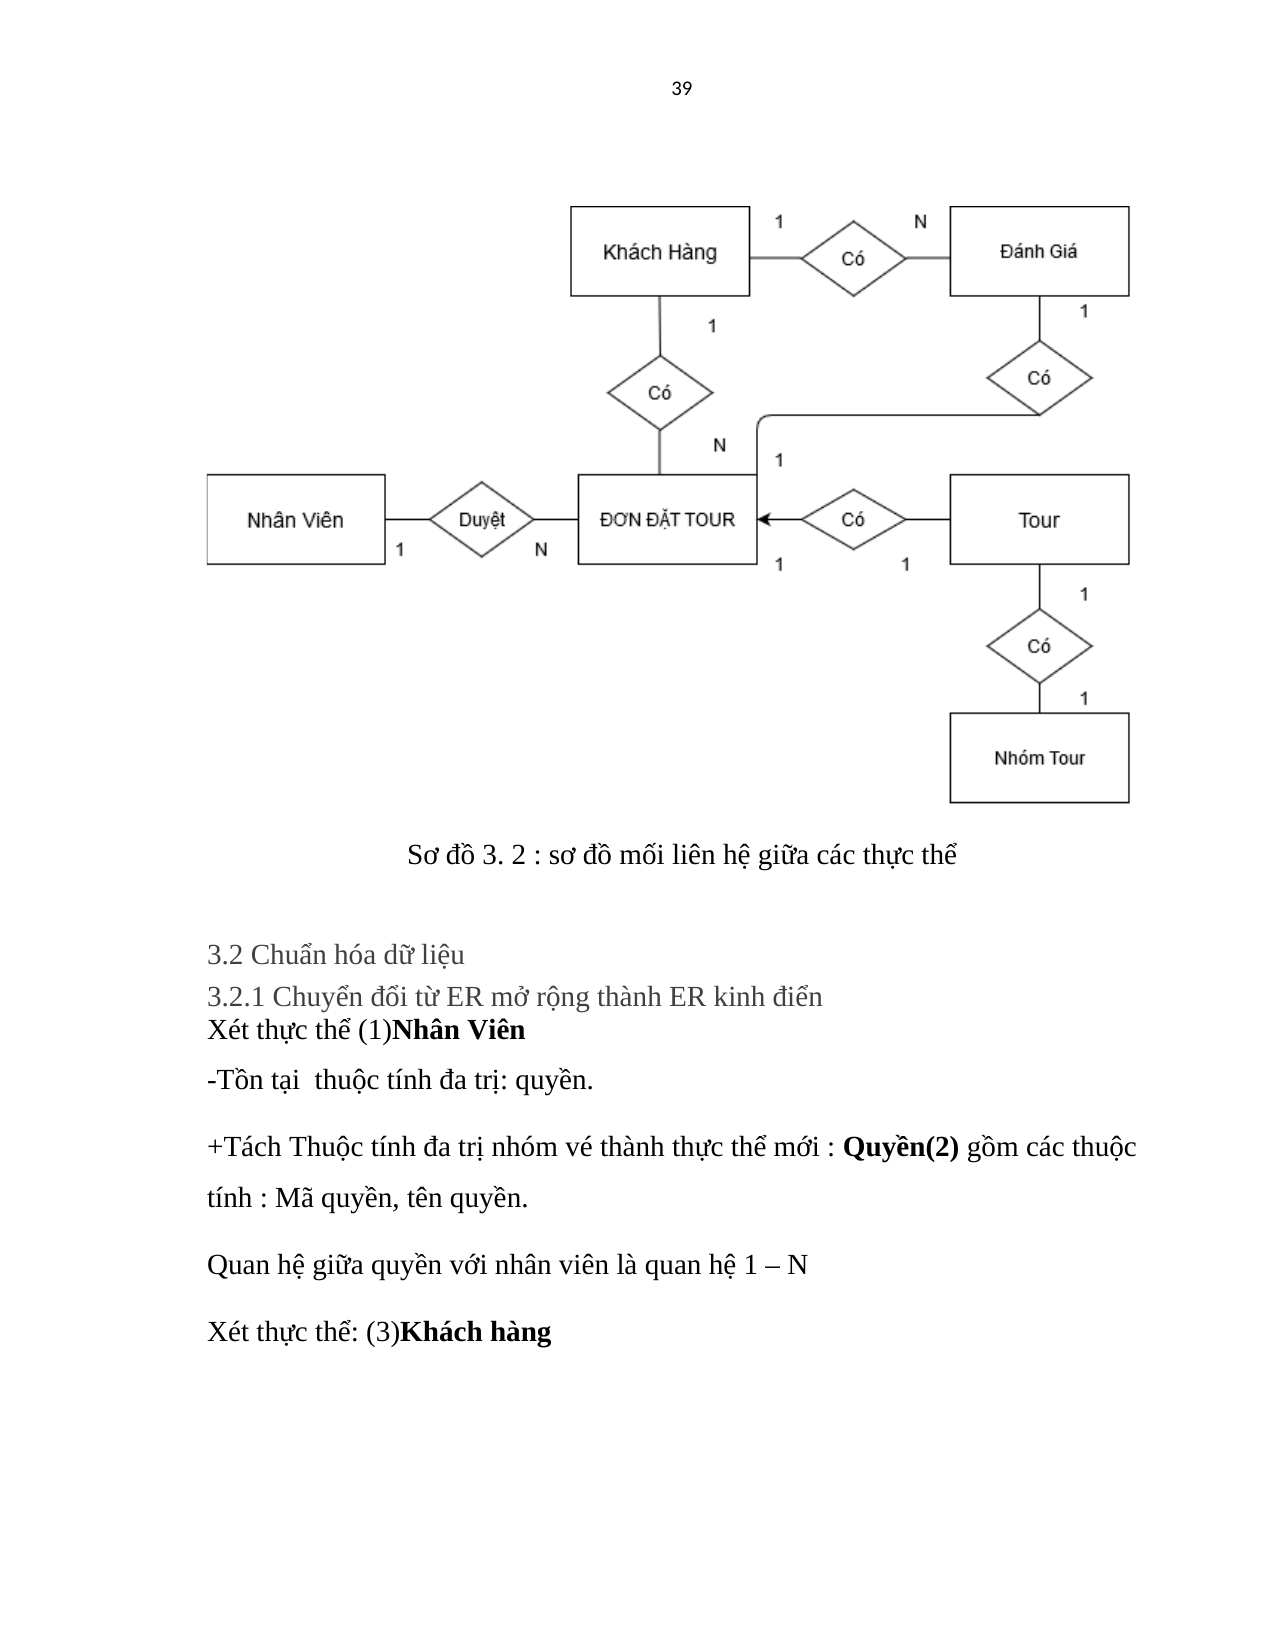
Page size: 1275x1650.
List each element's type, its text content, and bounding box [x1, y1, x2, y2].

text Quan hệ giữa quyền với nhân viên là quan hệ 1 – N [207, 1247, 1157, 1280]
text Xét thực thể (1)Nhân Viên [207, 1012, 1157, 1046]
text -Tồn tại thuộc tính đa trị: quyền. [207, 1062, 1157, 1096]
subtitle 3.2.1 Chuyển đổi từ ER mở rộng thành ER kinh điển [207, 979, 1157, 1012]
text +Tách Thuộc tính đa trị nhóm vé thành thực thể mới : Quyền(2) gồm các thuộc tính : Mã quyền, tên quyền. [207, 1129, 1157, 1213]
picture [206, 206, 1182, 817]
text Xét thực thể: (3)Khách hàng [207, 1314, 1157, 1347]
subtitle Sơ đồ 3. 2 : sơ đồ mối liên hệ giữa các thực thể [207, 837, 1157, 871]
subtitle 3.2 Chuẩn hóa dữ liệu [207, 937, 1157, 970]
